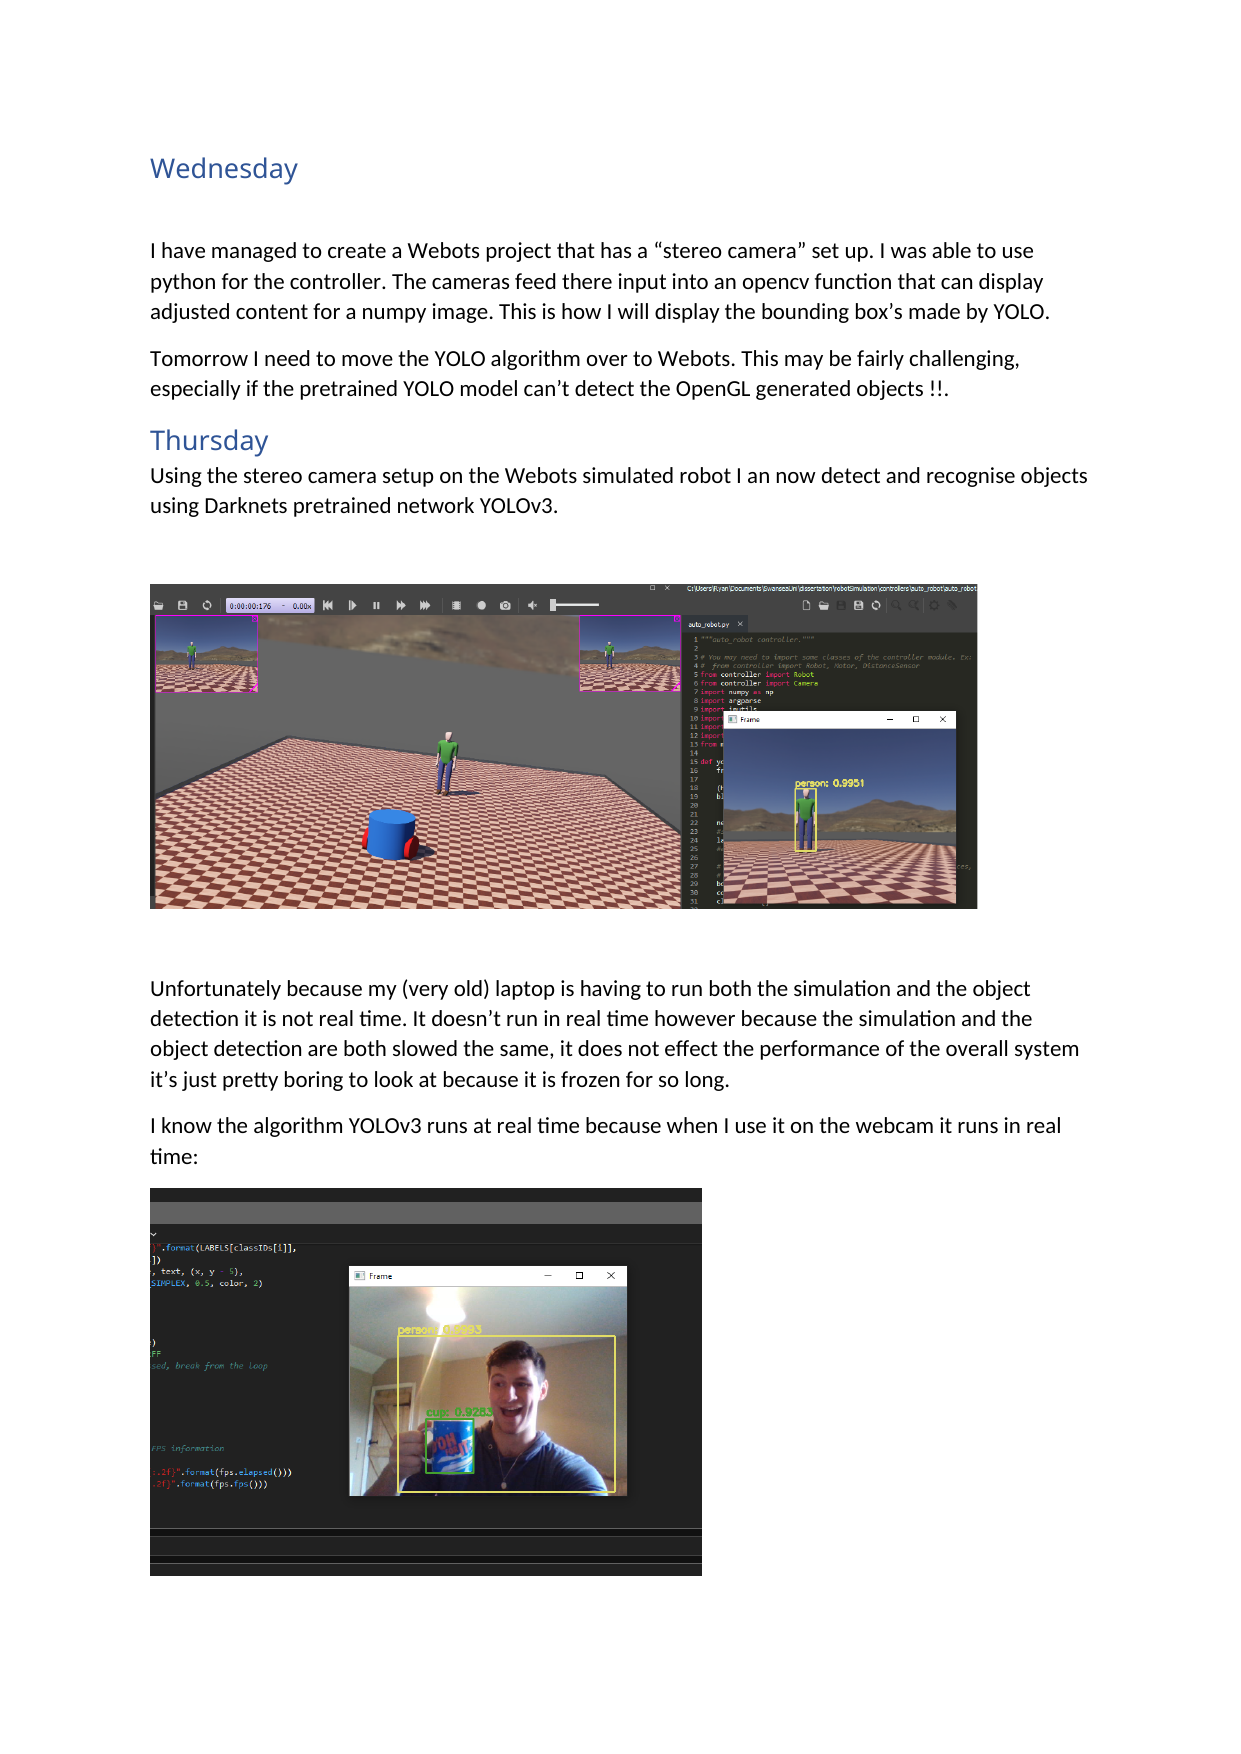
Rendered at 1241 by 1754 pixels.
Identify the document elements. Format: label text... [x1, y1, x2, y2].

text Unfortunately because my (very old) laptop is having to run both the simulation and the object detection it is not real time. It doesn’t run in real time however because the simulation and the object detection are both slowed the same, it does not effect the performance of the overall system it’s just pretty boring to look at because it is frozen for so long. [150, 974, 1090, 1093]
picture [150, 1188, 702, 1576]
text Using the stereo camera setup on the Webots simulated robot I an now detect and recognise objects using Darknets pretrained network YOLOv3. [150, 461, 1090, 519]
text I have managed to create a Webots project that has a “stereo camera” set up. I was able to use python for the controller. The cameras feed there input into an opencv function that can display adjusted content for a numpy image. This is how I will display the bounding box’s made by YOLO. [150, 237, 1090, 325]
text Tomorrow I need to move the YOLO algorithm over to Webots. This may be fairly challenging, especially if the pretrained YOLO model can’t detect the OpenGL generated objects !!. [150, 344, 1090, 402]
subtitle Thursday [150, 421, 1090, 458]
text I know the algorithm YOLOv3 runs at real time because when I use it on the webcam it runs in real time: [150, 1112, 1090, 1170]
picture [150, 584, 978, 909]
subtitle Wednesday [150, 150, 1090, 187]
